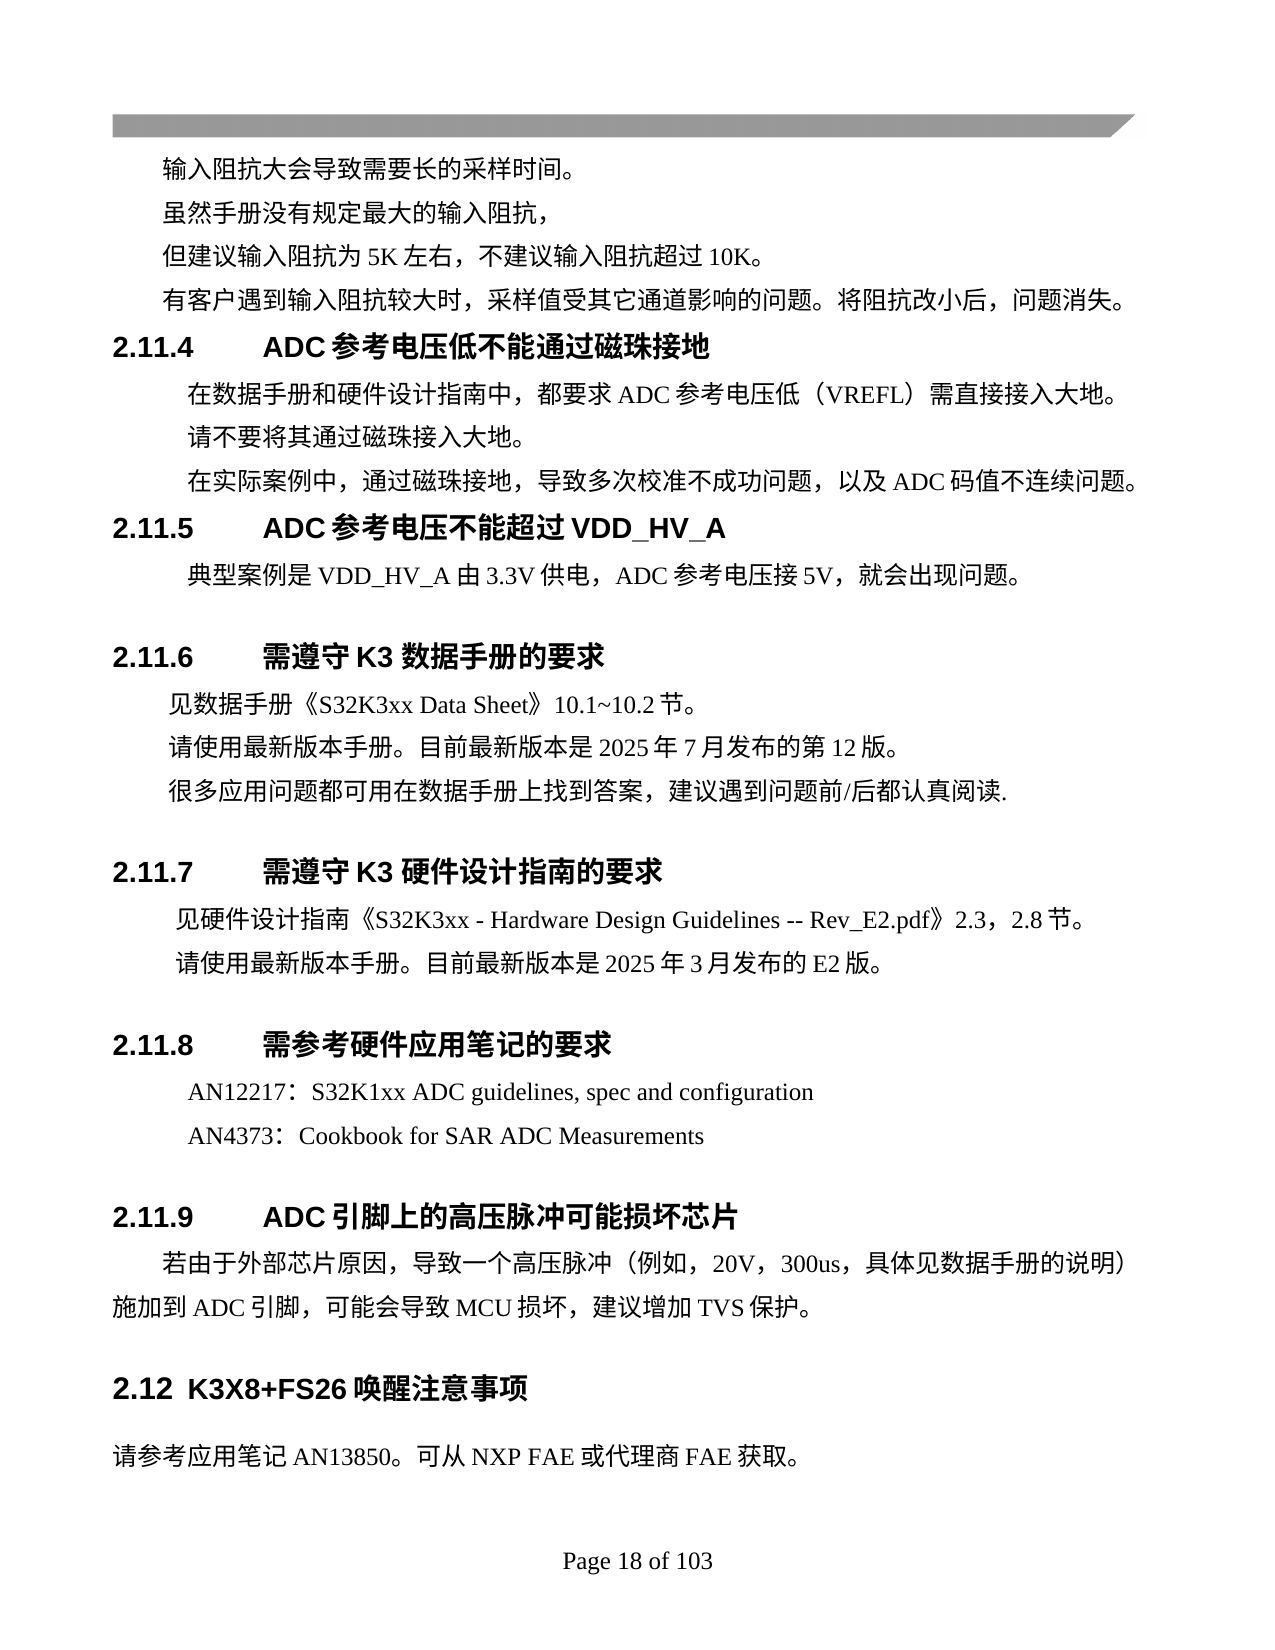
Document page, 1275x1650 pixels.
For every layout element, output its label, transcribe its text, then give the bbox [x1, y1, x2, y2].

list 需参考硬件应用笔记的要求 [112, 1021, 1162, 1063]
text 请参考应用笔记AN13850。可从NXP FAE或代理商FAE获取。 [112, 1437, 1162, 1473]
list 请使用最新版本手册。目前最新版本是2025年7月发布的第12版。 [112, 728, 1162, 764]
list 很多应用问题都可用在数据手册上找到答案，建议遇到问题前/后都认真阅读. [112, 771, 1162, 807]
picture [112, 112, 1147, 140]
list 在数据手册和硬件设计指南中，都要求ADC参考电压低（VREFL）需直接接入大地。 [112, 374, 1162, 411]
list ADC参考电压低不能通过磁珠接地 [112, 324, 1162, 366]
list AN4373：Cookbook for SAR ADC Measurements [187, 1115, 1162, 1151]
list 输入阻抗大会导致需要长的采样时间。 [112, 150, 1162, 186]
list 需遵守K3 硬件设计指南的要求 [112, 849, 1162, 891]
list 请不要将其通过磁珠接入大地。 [112, 418, 1162, 454]
list 见数据手册《S32K3xx Data Sheet》10.1~10.2节。 [112, 684, 1162, 720]
list 若由于外部芯片原因，导致一个高压脉冲（例如，20V，300us，具体见数据手册的说明）施加到ADC引脚，可能会导致MCU损坏，建议增加TVS保护。 [112, 1244, 1162, 1323]
list AN12217：S32K1xx ADC guidelines, spec and configuration [187, 1072, 1162, 1108]
list ADC参考电压不能超过VDD_HV_A [112, 505, 1162, 547]
list 虽然手册没有规定最大的输入阻抗， [112, 193, 1162, 230]
list 请使用最新版本手册。目前最新版本是2025年3月发布的E2版。 [112, 943, 1162, 979]
list 在实际案例中，通过磁珠接地，导致多次校准不成功问题，以及ADC码值不连续问题。 [112, 461, 1162, 498]
list 但建议输入阻抗为5K左右，不建议输入阻抗超过10K。 [112, 237, 1162, 273]
list 需遵守K3 数据手册的要求 [112, 633, 1162, 676]
list 典型案例是VDD_HV_A由3.3V供电，ADC参考电压接5V，就会出现问题。 [187, 556, 1162, 592]
list ADC引脚上的高压脉冲可能损坏芯片 [112, 1193, 1162, 1235]
list K3X8+FS26唤醒注意事项 [112, 1365, 1162, 1407]
list 见硬件设计指南《S32K3xx - Hardware Design Guidelines -- Rev_E2.pdf》2.3，2.8节。 [112, 900, 1162, 936]
list 有客户遇到输入阻抗较大时，采样值受其它通道影响的问题。将阻抗改小后，问题消失。 [112, 280, 1162, 317]
